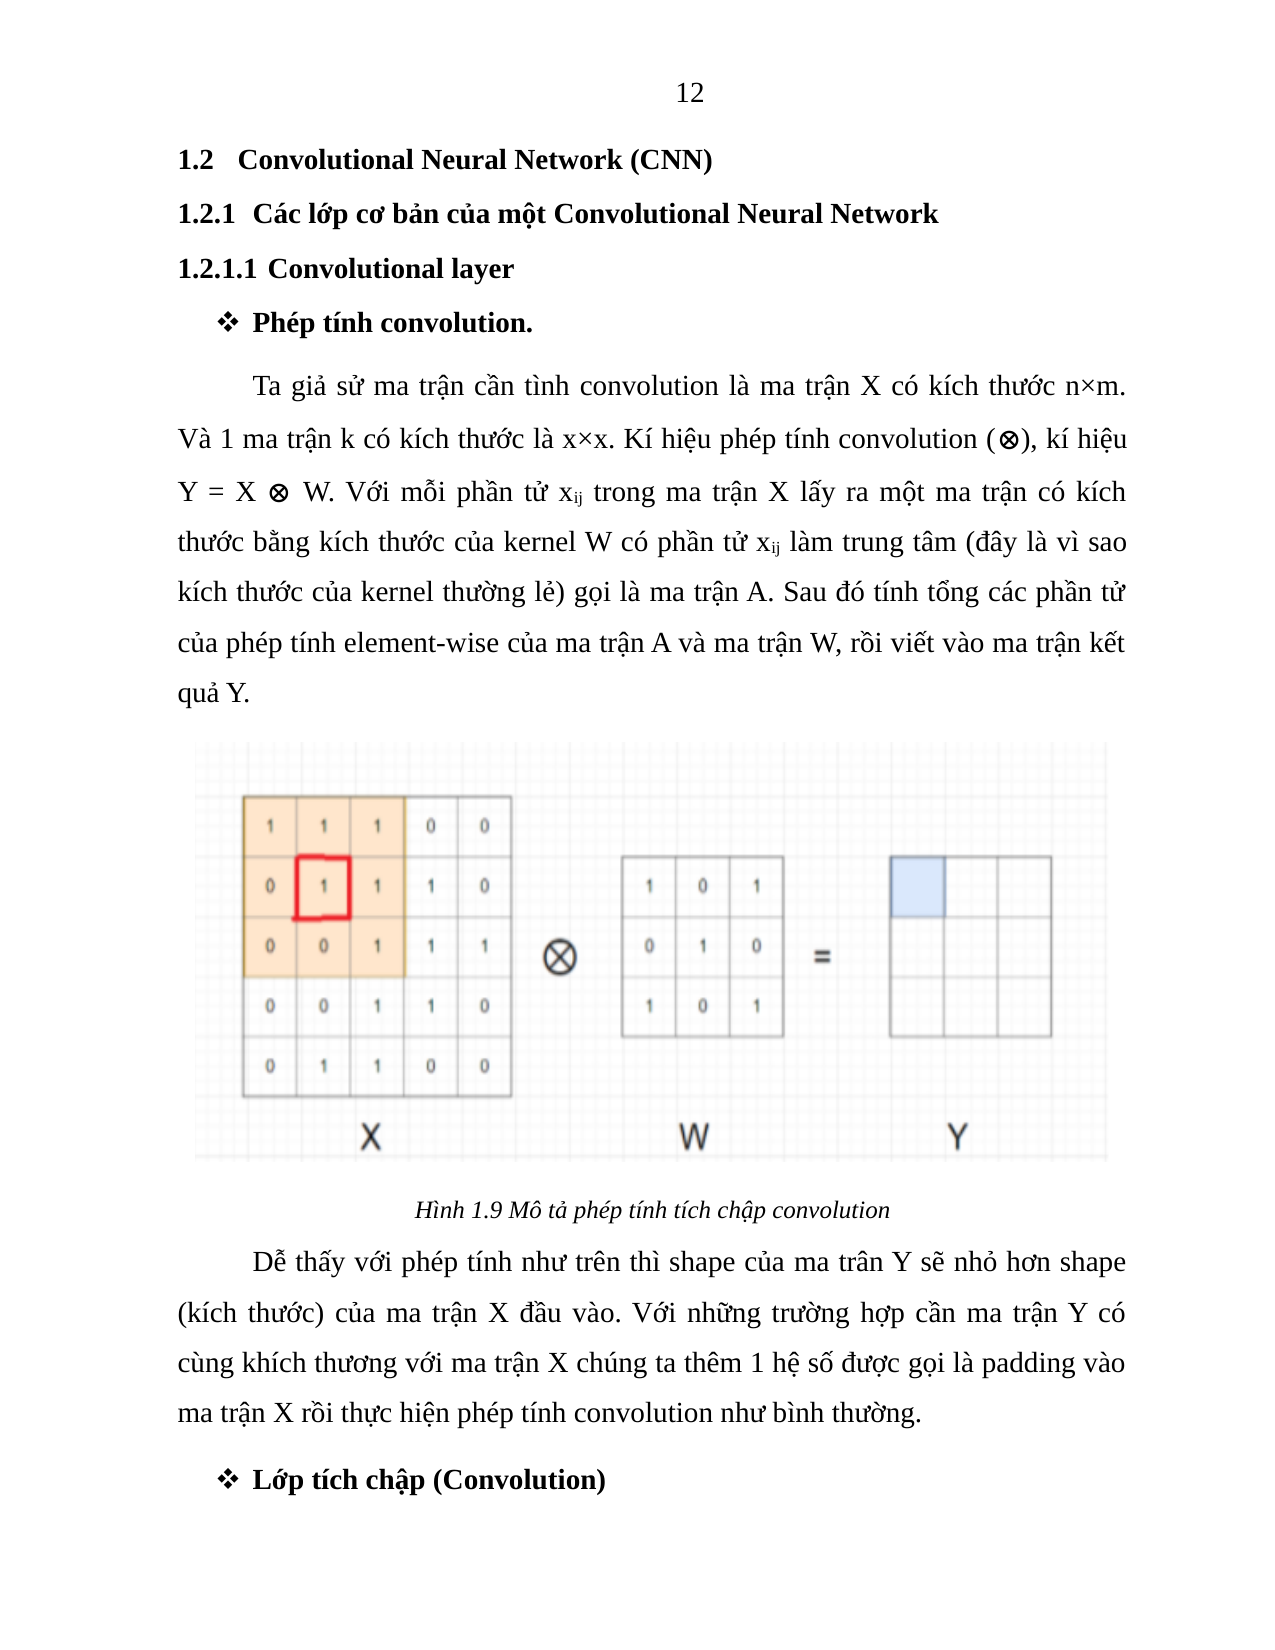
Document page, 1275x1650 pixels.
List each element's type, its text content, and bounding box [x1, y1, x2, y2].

text Dễ thấy với phép tính như trên thì shape của ma trân Y sẽ nhỏ hơn shape (kích thước) của ma trận X đầu vào. Với những trường hợp cần ma trận Y có cùng khích thương với ma trận X chúng ta thêm 1 hệ số được gọi là padding vào ma trận X rồi thực hiện phép tính convolution như bình thường. [177, 1244, 1127, 1429]
text Ta giả sử ma trận cần tình convolution là ma trận X có kích thước n×m. Và 1 ma trận k có kích thước là x×x. Kí hiệu phép tính convolution (⊗), kí hiệu Y = X ⊗ W. Với mỗi phần tử xij trong ma trận X lấy ra một ma trận có kích thước bằng kích thước của kernel W có phần tử xij làm trung tâm (đây là vì sao kích thước của kernel thường lẻ) gọi là ma trận A. Sau đó tính tổng các phần tử của phép tính element-wise của ma trận A và ma trận W, rồi viết vào ma trận kết quả Y. [177, 368, 1127, 709]
text Hình 1.9 Mô tả phép tính tích chập convolution [177, 1195, 1127, 1224]
picture [195, 742, 1110, 1162]
subtitle Convolutional Neural Network (CNN) [177, 142, 1127, 176]
subtitle Convolutional layer [177, 251, 1127, 284]
list Phép tính convolution. [215, 306, 1127, 339]
list Lớp tích chập (Convolution) [215, 1462, 1127, 1496]
subtitle Các lớp cơ bản của một Convolutional Neural Network [177, 197, 1127, 230]
